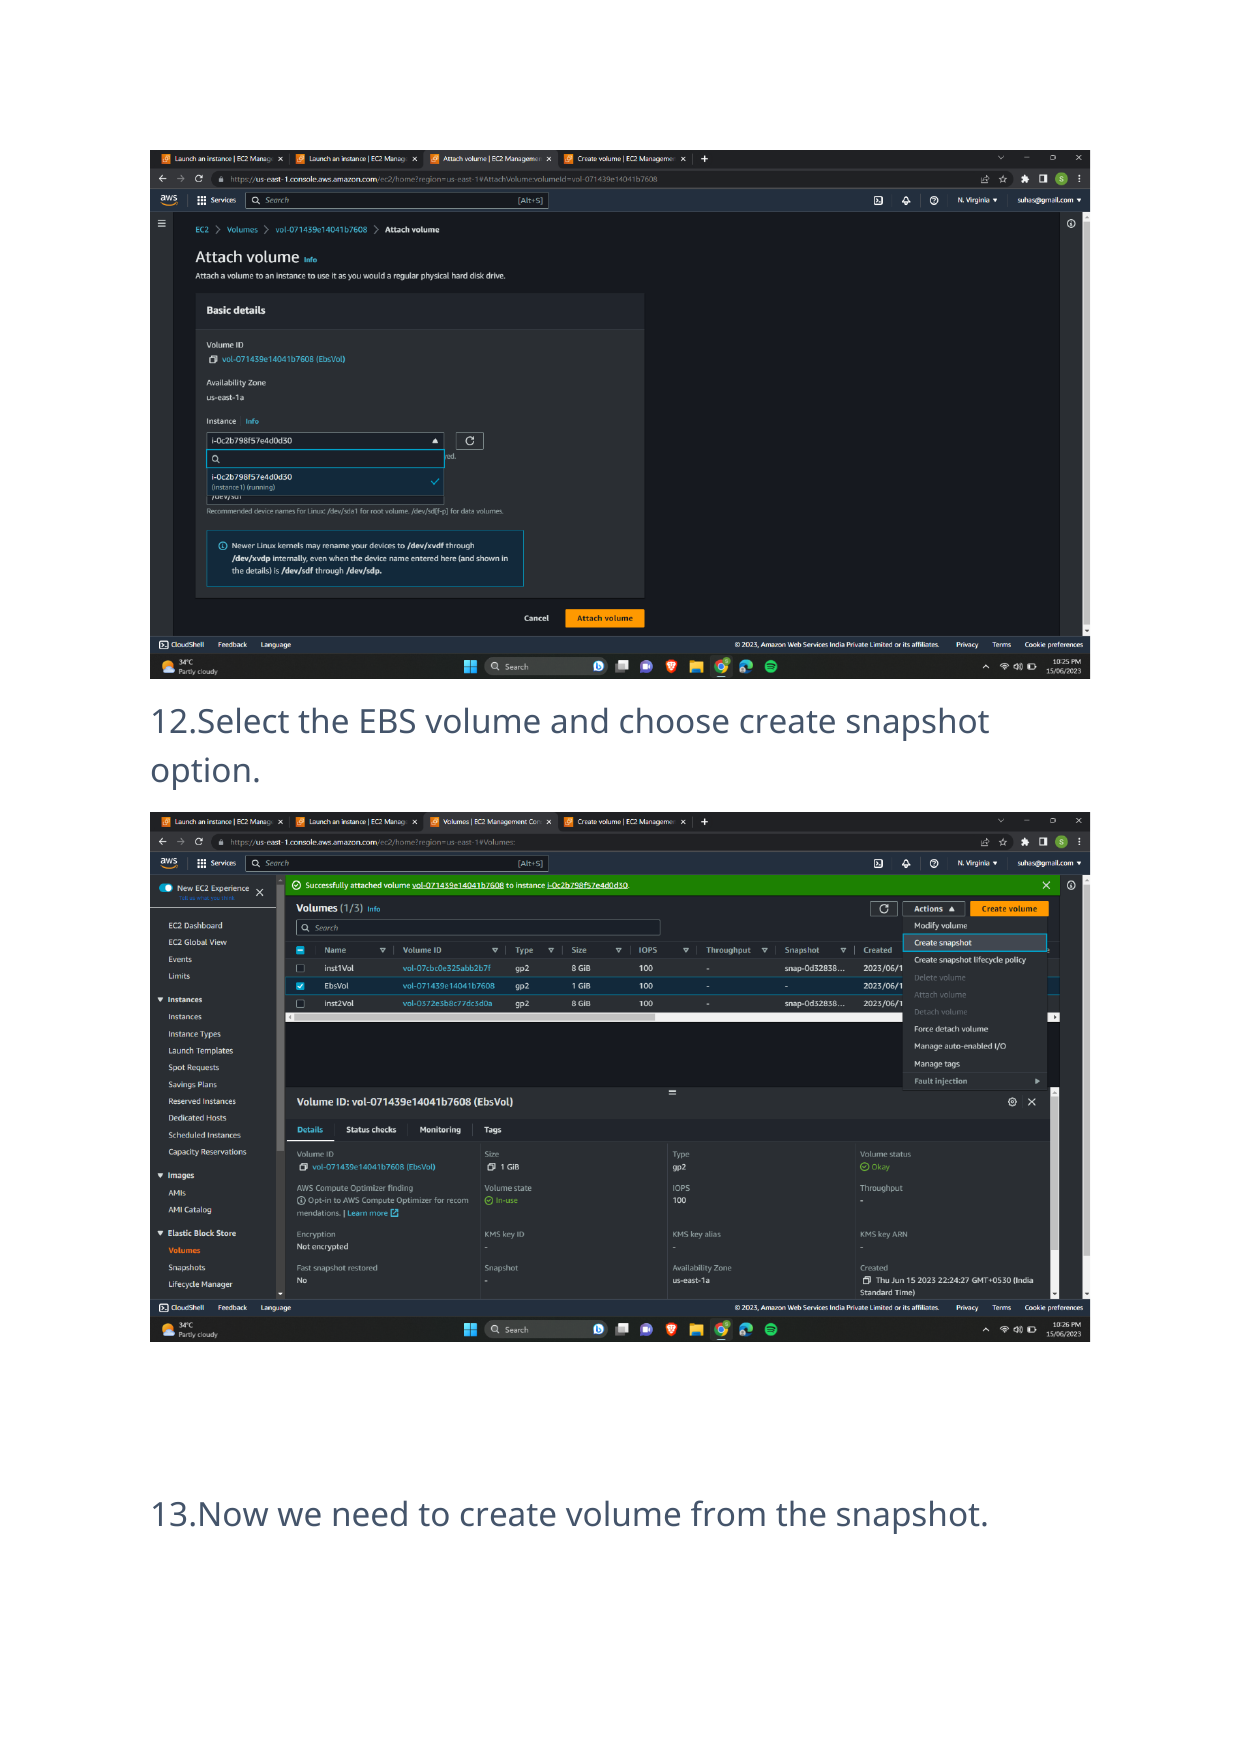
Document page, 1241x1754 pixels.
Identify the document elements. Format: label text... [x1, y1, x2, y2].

picture [150, 150, 1091, 679]
text 12.Select the EBS volume and choose create snapshot option. [150, 698, 1090, 792]
text 13.Now we need to create volume from the snapshot. [150, 1491, 1090, 1537]
picture [150, 812, 1091, 1342]
